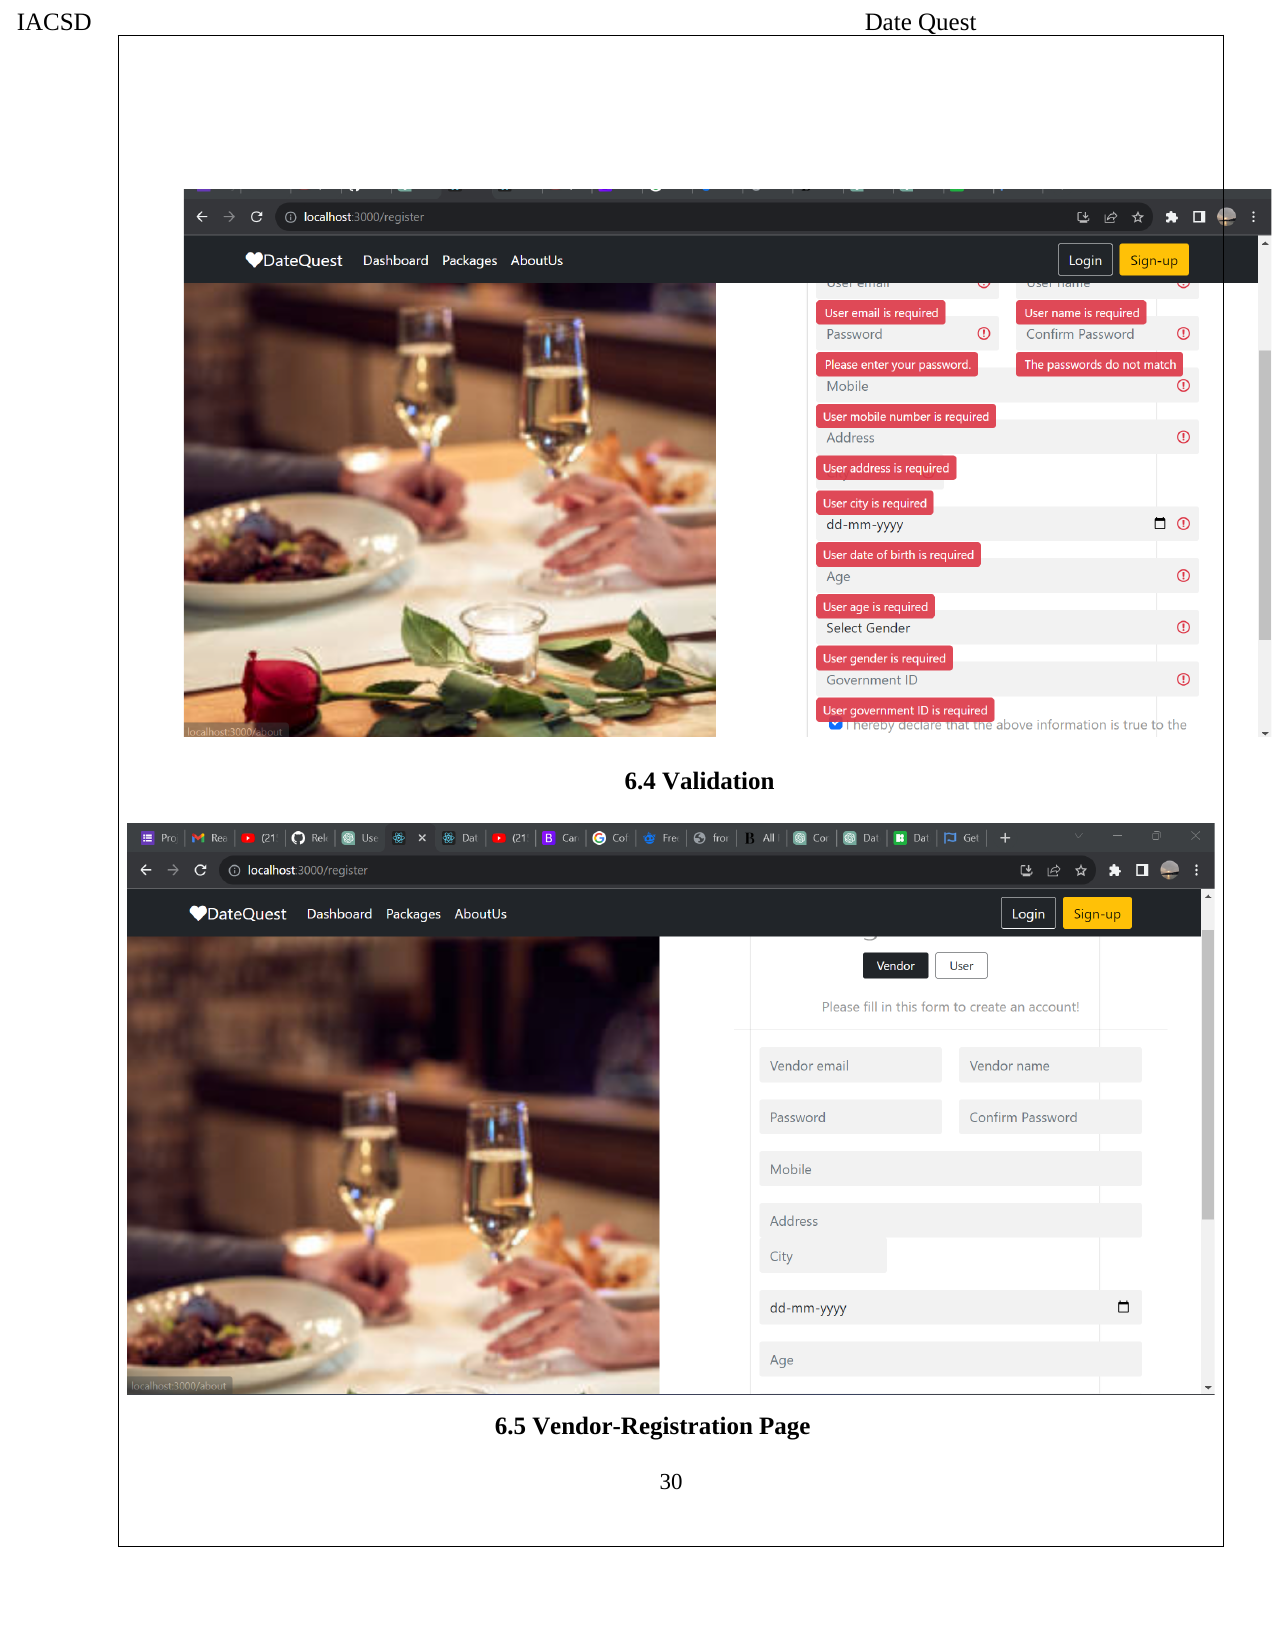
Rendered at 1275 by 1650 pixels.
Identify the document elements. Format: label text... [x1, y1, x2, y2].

picture [1224, 189, 1272, 737]
picture [183, 189, 1223, 737]
text 6.5 Vendor-Registration Page [494, 1411, 1214, 1440]
text 6.4 Validation [184, 766, 1214, 794]
picture [127, 823, 1215, 1395]
